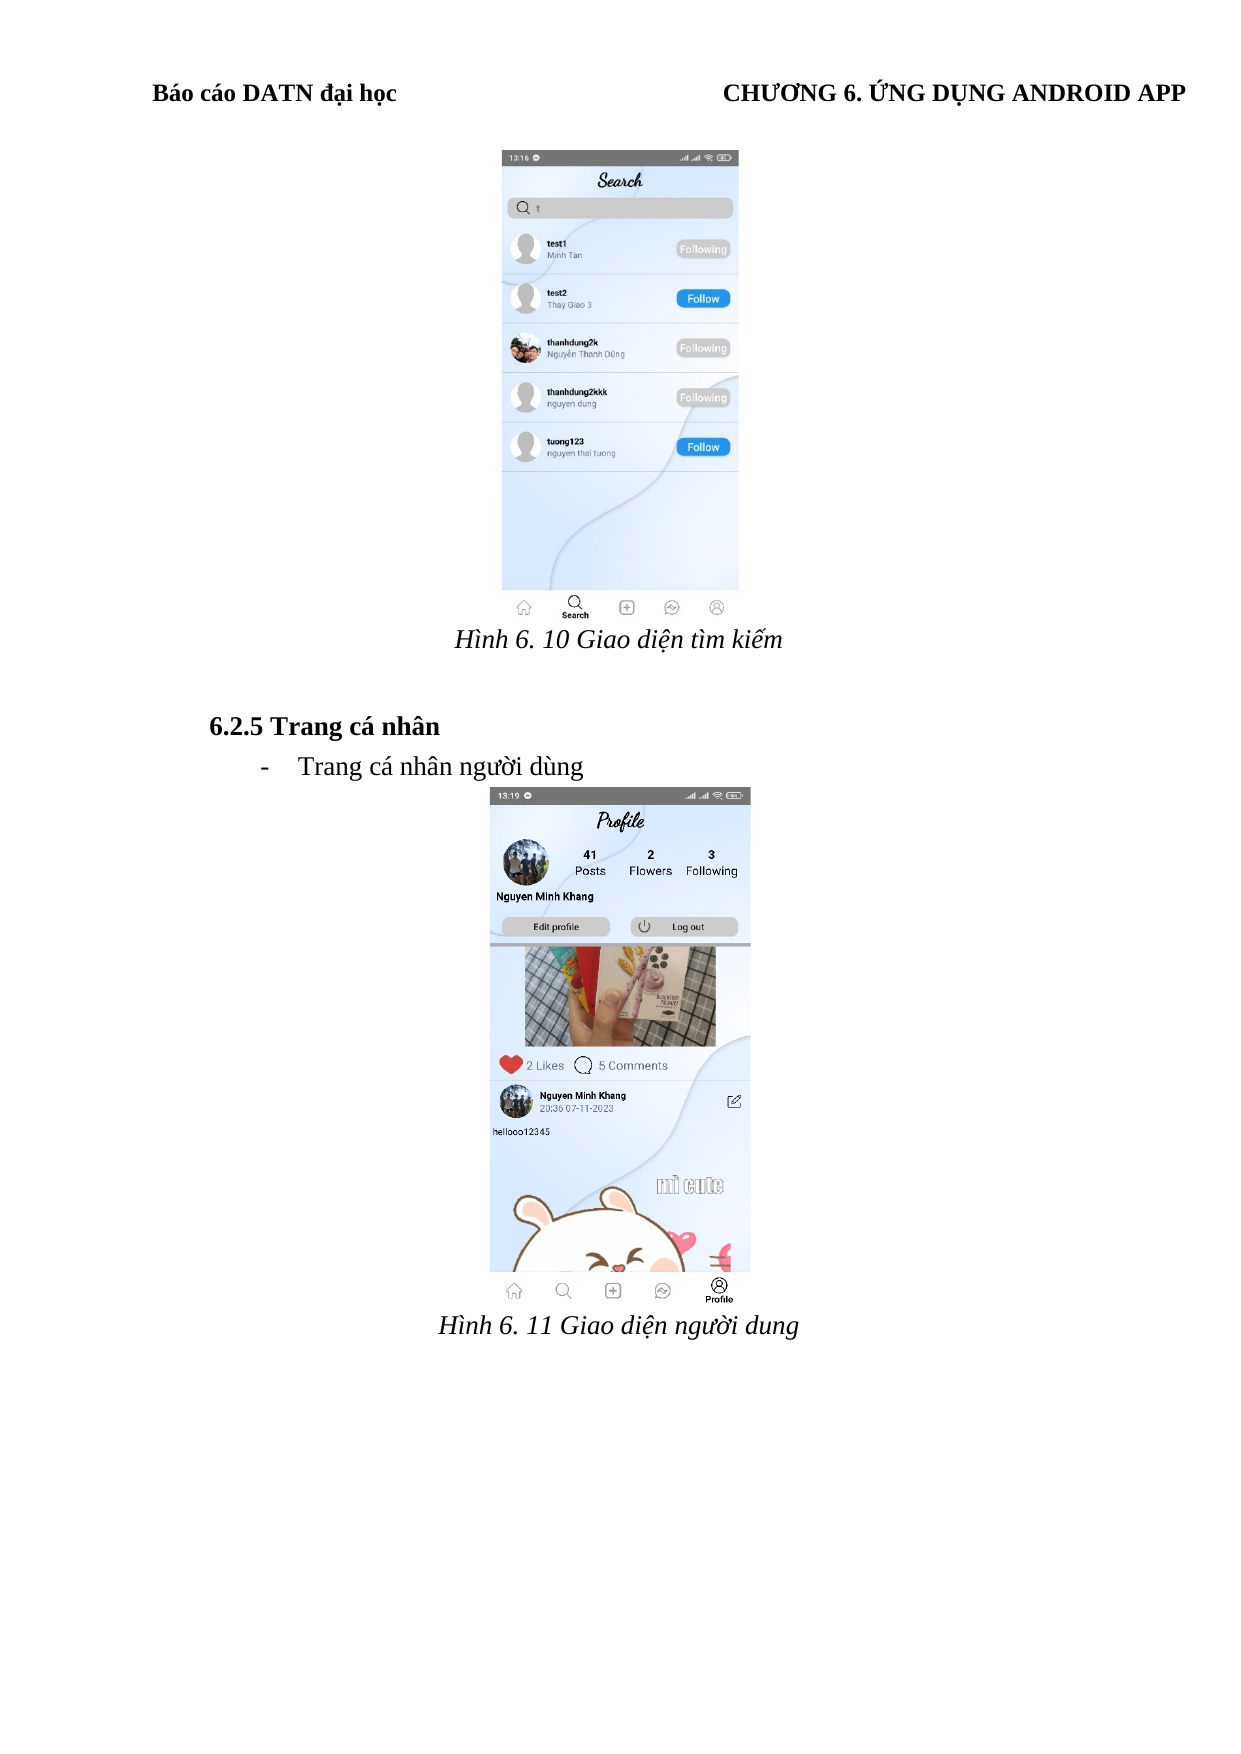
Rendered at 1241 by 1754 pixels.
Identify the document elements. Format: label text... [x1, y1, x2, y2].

subtitle 6.2.5 Trang cá nhân [209, 710, 1090, 741]
text Hình 6. 11 Giao diện người dung [149, 1309, 1090, 1340]
text Hình 6. 10 Giao diện tìm kiếm [149, 623, 1090, 655]
picture [489, 787, 751, 1309]
list Trang cá nhân người dùng [260, 750, 1090, 781]
picture [501, 150, 739, 624]
